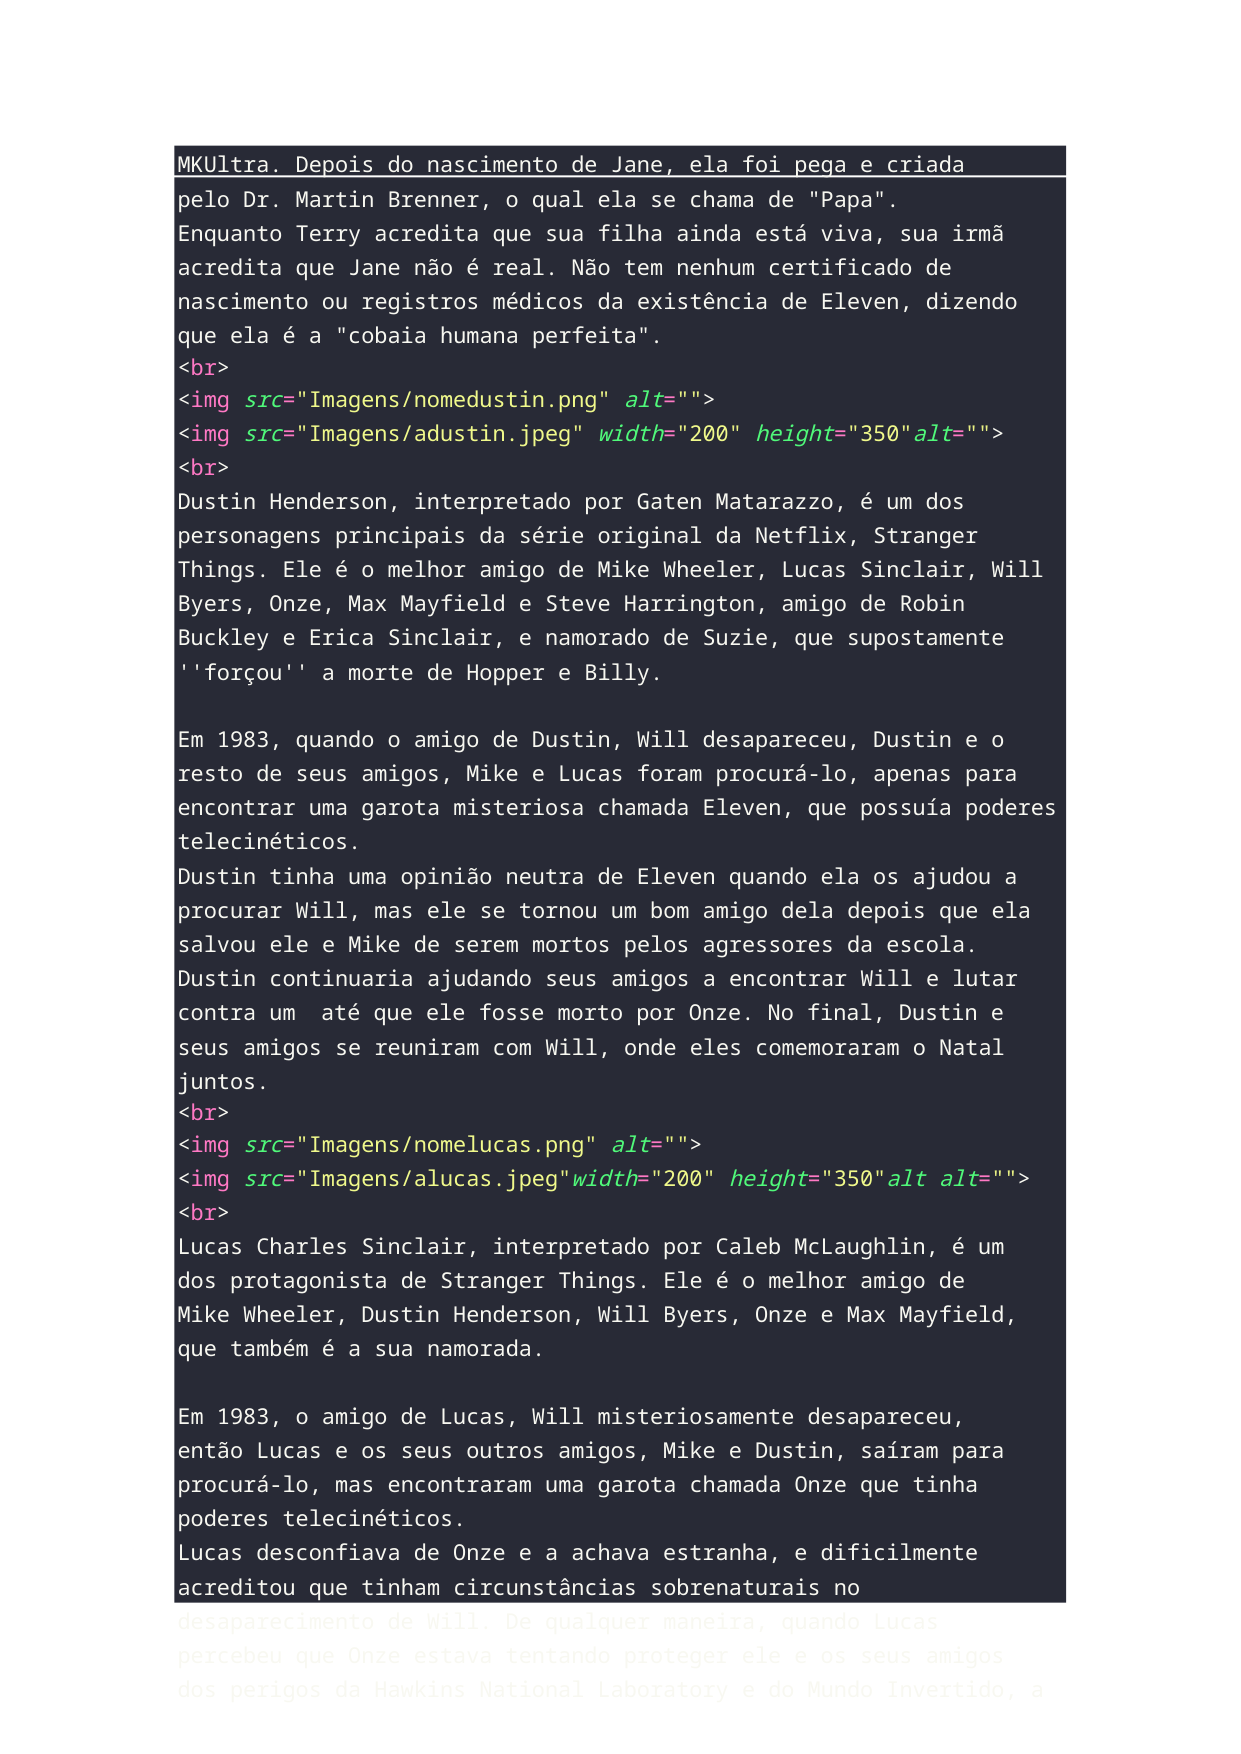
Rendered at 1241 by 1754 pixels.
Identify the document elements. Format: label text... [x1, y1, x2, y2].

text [177, 1537, 1055, 1704]
text <br> [177, 354, 1221, 380]
text <br> [177, 452, 1221, 482]
text Enquanto Terry acredita que sua filha ainda está viva, sua irmã acredita que Jane não é real. Não tem nenhum certificado de nascimento ou registros médicos da existência de Eleven, dizendo que ela é a "cobaia humana perfeita". [177, 218, 1043, 350]
text <img src="Imagens/alucas.jpeg"width="200" height="350"alt alt=""> [177, 1163, 1221, 1193]
text Dustin tinha uma opinião neutra de Eleven quando ela os ajudou a procurar Will, mas ele se tornou um bom amigo dela depois que ela salvou ele e Mike de serem mortos pelos agressores da escola. Dustin continuaria ajudando seus amigos a encontrar Will e lutar contra um até que ele fosse morto por Onze. No final, Dustin e seus amigos se reuniram com Will, onde eles comemoraram o Natal juntos. [177, 861, 1055, 1095]
text <img src="Imagens/nomedustin.png" alt=""> [177, 384, 1221, 414]
text <img src="Imagens/nomelucas.png" alt=""> [177, 1129, 1221, 1159]
text Em 1983, quando o amigo de Dustin, Will desapareceu, Dustin e o resto de seus amigos, Mike e Lucas foram procurá-lo, apenas para encontrar uma garota misteriosa chamada Eleven, que possuía poderes telecinéticos. [177, 724, 1057, 856]
text <img src="Imagens/adustin.jpeg" width="200" height="350"alt=""> [177, 418, 1221, 448]
text Dustin Henderson, interpretado por Gaten Matarazzo, é um dos personagens principais da série original da Netflix, Stranger Things. Ele é o melhor amigo de Mike Wheeler, Lucas Sinclair, Will Byers, Onze, Max Mayfield e Steve Harrington, amigo de Robin Buckley e Erica Sinclair, e namorado de Suzie, que supostamente ''forçou'' a morte de Hopper e Billy. [177, 486, 1057, 686]
text Em 1983, o amigo de Lucas, Will misteriosamente desapareceu, então Lucas e os seus outros amigos, Mike e Dustin, saíram para procurá-lo, mas encontraram uma garota chamada Onze que tinha poderes telecinéticos. [177, 1401, 1043, 1533]
text <br> [177, 1100, 1221, 1125]
text <br> [177, 1197, 1221, 1227]
text Lucas Charles Sinclair, interpretado por Caleb McLaughlin, é um dos protagonista de Stranger Things. Ele é o melhor amigo de Mike Wheeler, Dustin Henderson, Will Byers, Onze e Max Mayfield, que também é a sua namorada. [177, 1231, 1021, 1363]
text MKUltra. Depois do nascimento de Jane, ela foi pega e criada pelo Dr. Martin Brenner, o qual ela se chama de "Papa". [177, 149, 1009, 213]
